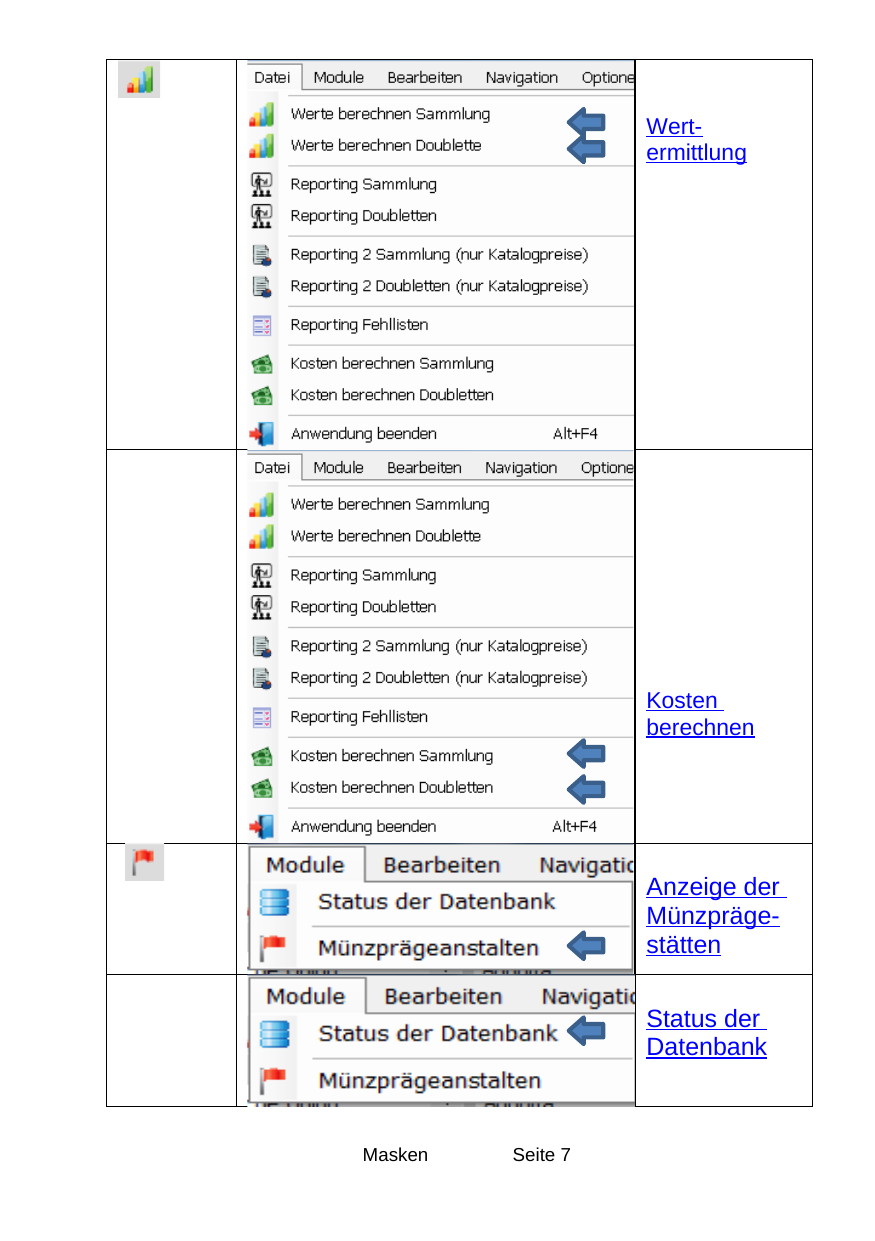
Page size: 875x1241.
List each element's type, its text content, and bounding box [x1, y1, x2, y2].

table_cell [237, 60, 247, 449]
table_cell [107, 975, 236, 1106]
table_cell [107, 60, 236, 449]
table_cell [237, 450, 247, 842]
table_cell [107, 844, 236, 974]
table_cell Anzeige der Münzpräge-stätten [636, 844, 812, 974]
table_cell [237, 844, 247, 974]
table_cell Wert-ermittlung [636, 60, 812, 449]
picture [247, 60, 635, 1107]
table_cell [237, 975, 247, 1106]
picture [125, 843, 165, 881]
table_cell Status der Datenbank [636, 975, 812, 1106]
table_cell Kosten berechnen [636, 450, 812, 842]
table_cell [107, 450, 236, 842]
picture [118, 60, 161, 98]
